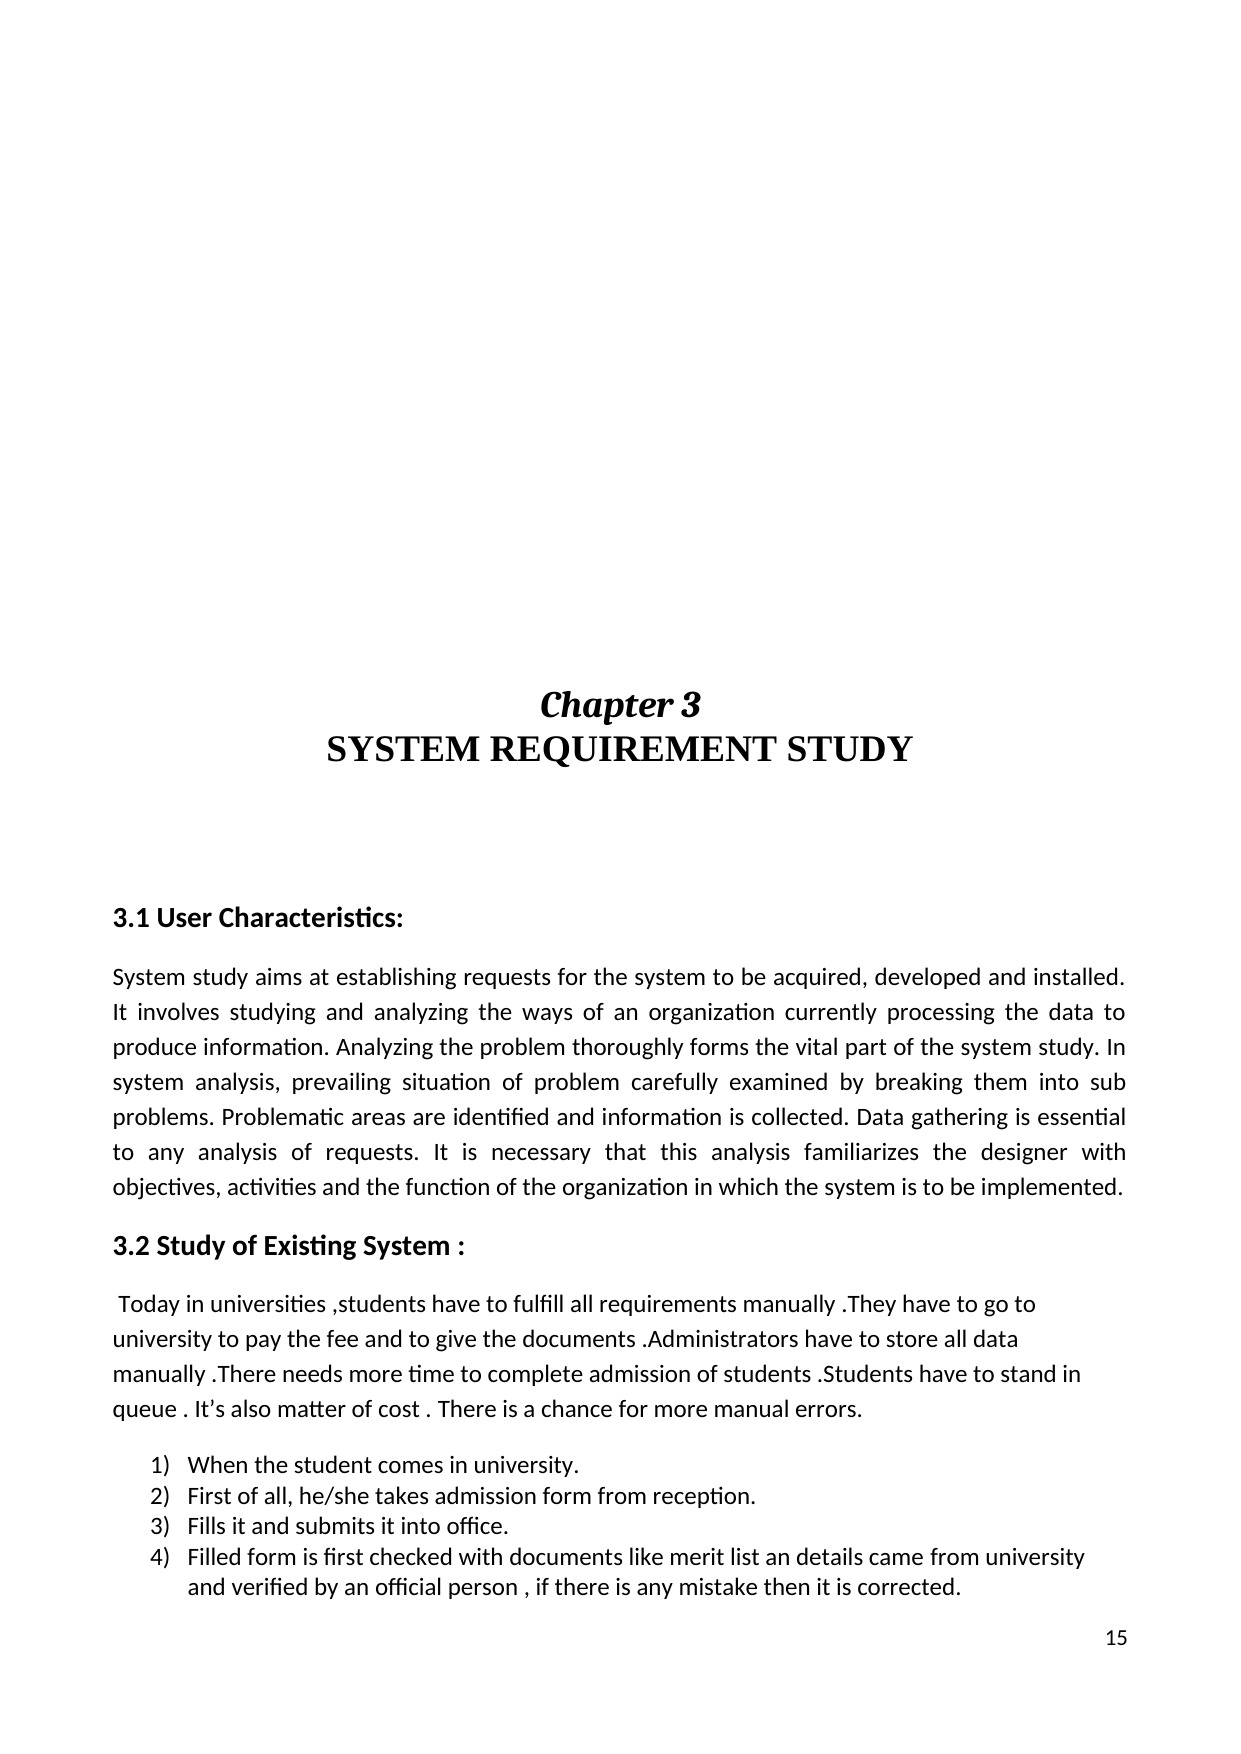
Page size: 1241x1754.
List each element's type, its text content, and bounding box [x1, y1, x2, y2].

text Today in universities ,students have to fulfill all requirements manually .They have to go to university to pay the fee and to give the documents .Administrators have to store all data manually .There needs more time to complete admission of students .Students have to stand in queue . It’s also matter of cost . There is a chance for more manual errors. [112, 1289, 1128, 1424]
text 3.2 Study of Existing System : [112, 1227, 1128, 1262]
list When the student comes in university. [150, 1449, 1128, 1480]
text SYSTEM REQUIREMENT STUDY [112, 727, 1128, 770]
list First of all, he/she takes admission form from reception. [150, 1480, 1128, 1511]
list Fills it and submits it into office. [150, 1511, 1128, 1541]
text System study aims at establishing requests for the system to be acquired, developed and installed. It involves studying and analyzing the ways of an organization currently processing the data to produce information. Analyzing the problem thoroughly forms the vital part of the system study. In system analysis, prevailing situation of problem carefully examined by breaking them into sub problems. Problematic areas are identified and information is collected. Data gathering is essential to any analysis of requests. It is necessary that this analysis familiarizes the designer with objectives, activities and the function of the organization in which the system is to be implemented. [112, 961, 1128, 1202]
text 3.1 User Characteristics: [112, 899, 1128, 935]
text Chapter 3 [112, 684, 1128, 727]
list Filled form is first checked with documents like merit list an details came from university and verified by an official person , if there is any mistake then it is corrected. [150, 1541, 1128, 1602]
